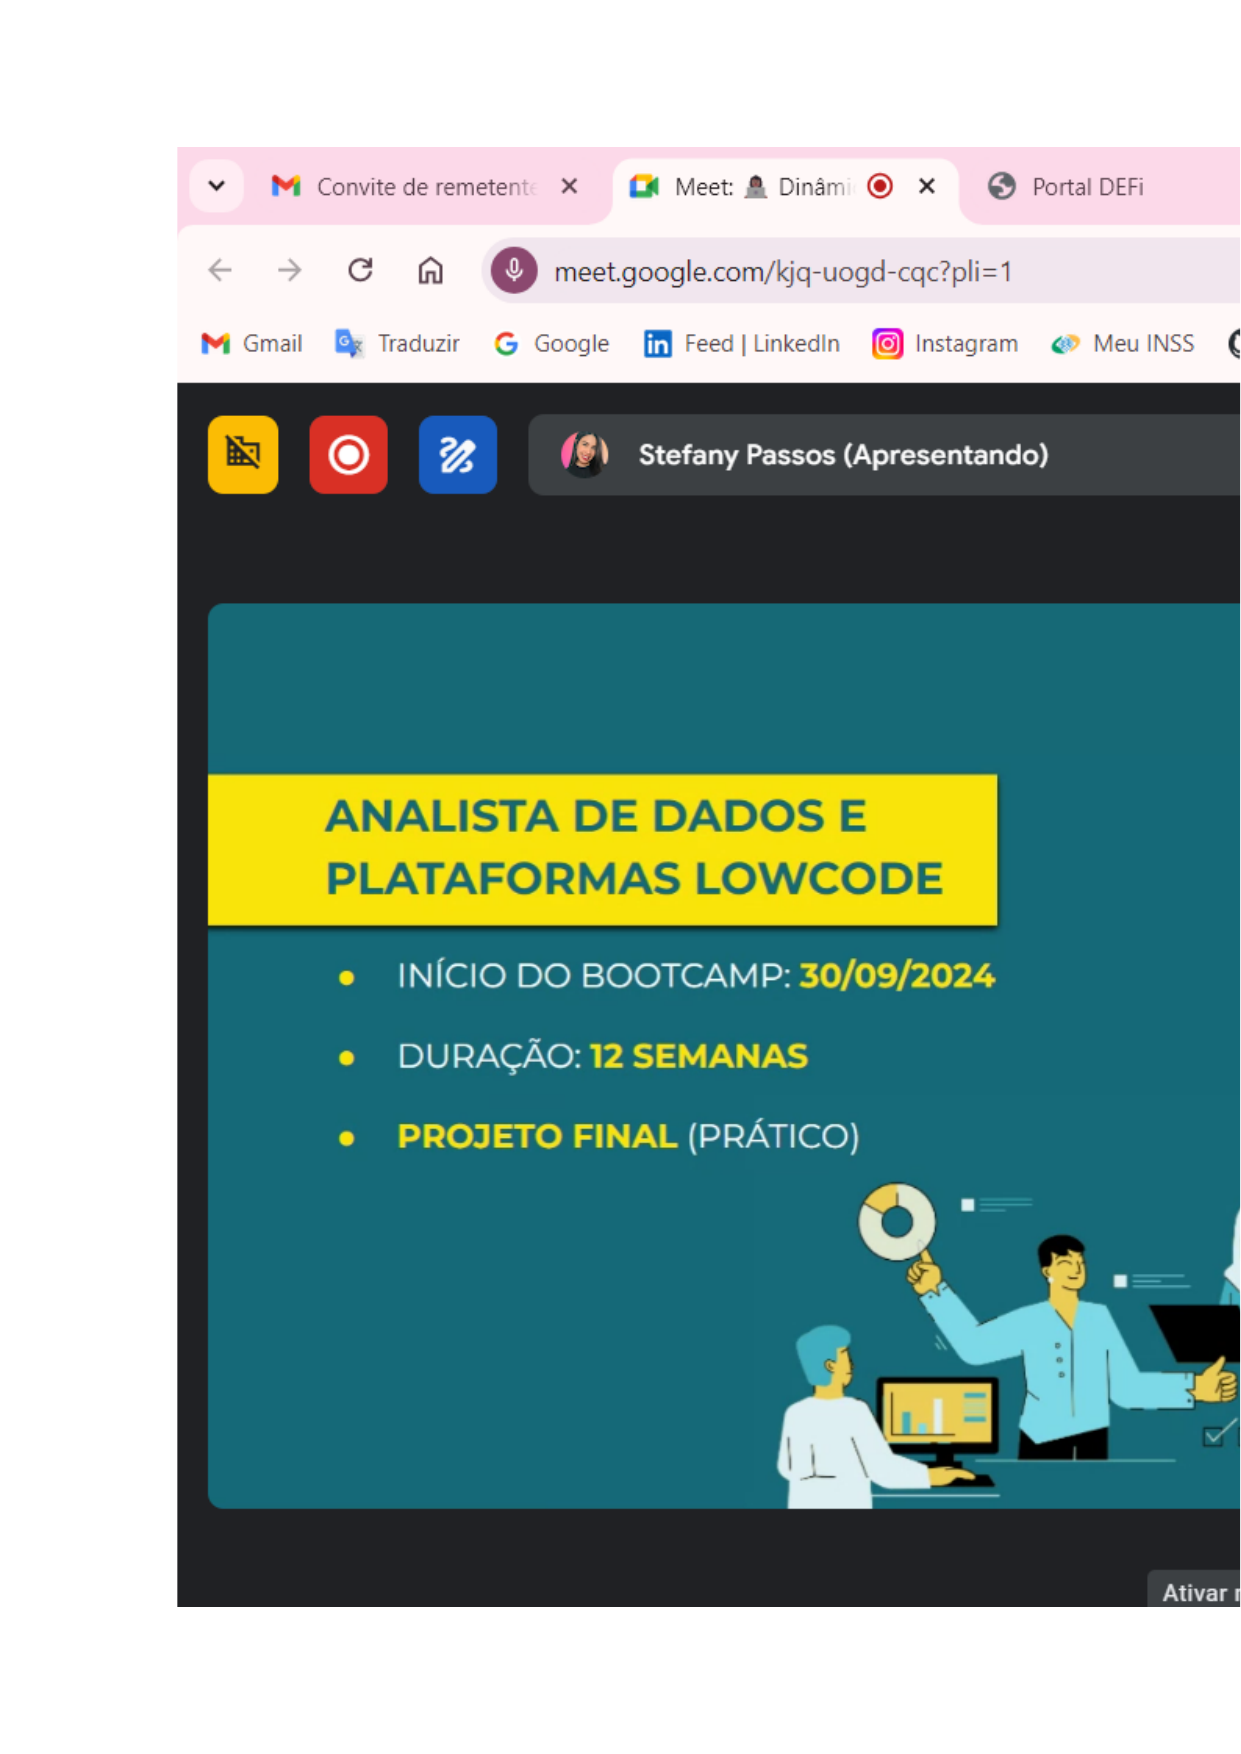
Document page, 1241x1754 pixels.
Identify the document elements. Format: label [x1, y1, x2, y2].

picture [177, 147, 1241, 1607]
